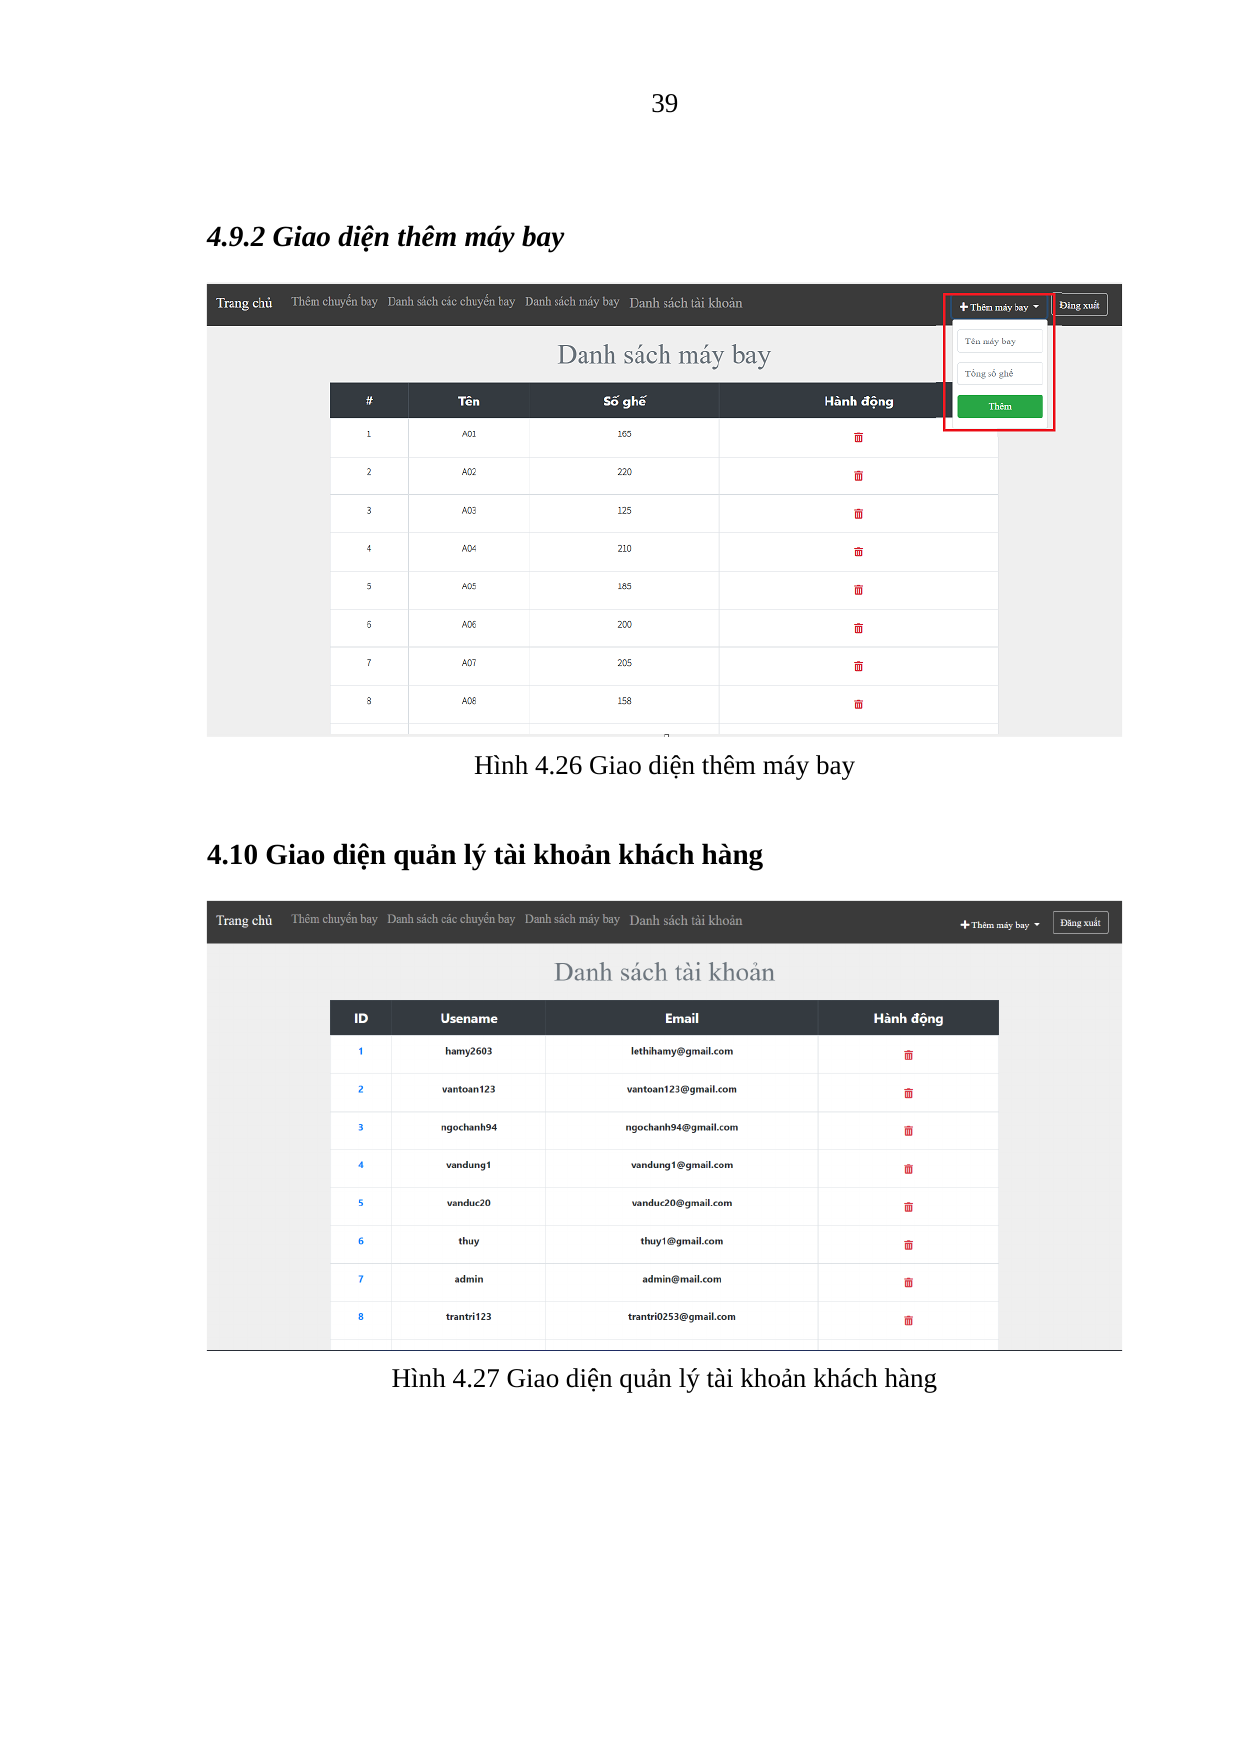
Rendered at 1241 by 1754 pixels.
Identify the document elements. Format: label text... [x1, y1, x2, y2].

subtitle Giao diện thêm máy bay [207, 219, 1122, 253]
subtitle Giao diện quản lý tài khoản khách hàng [207, 837, 1122, 871]
picture [206, 900, 1123, 1351]
picture [206, 282, 1123, 737]
